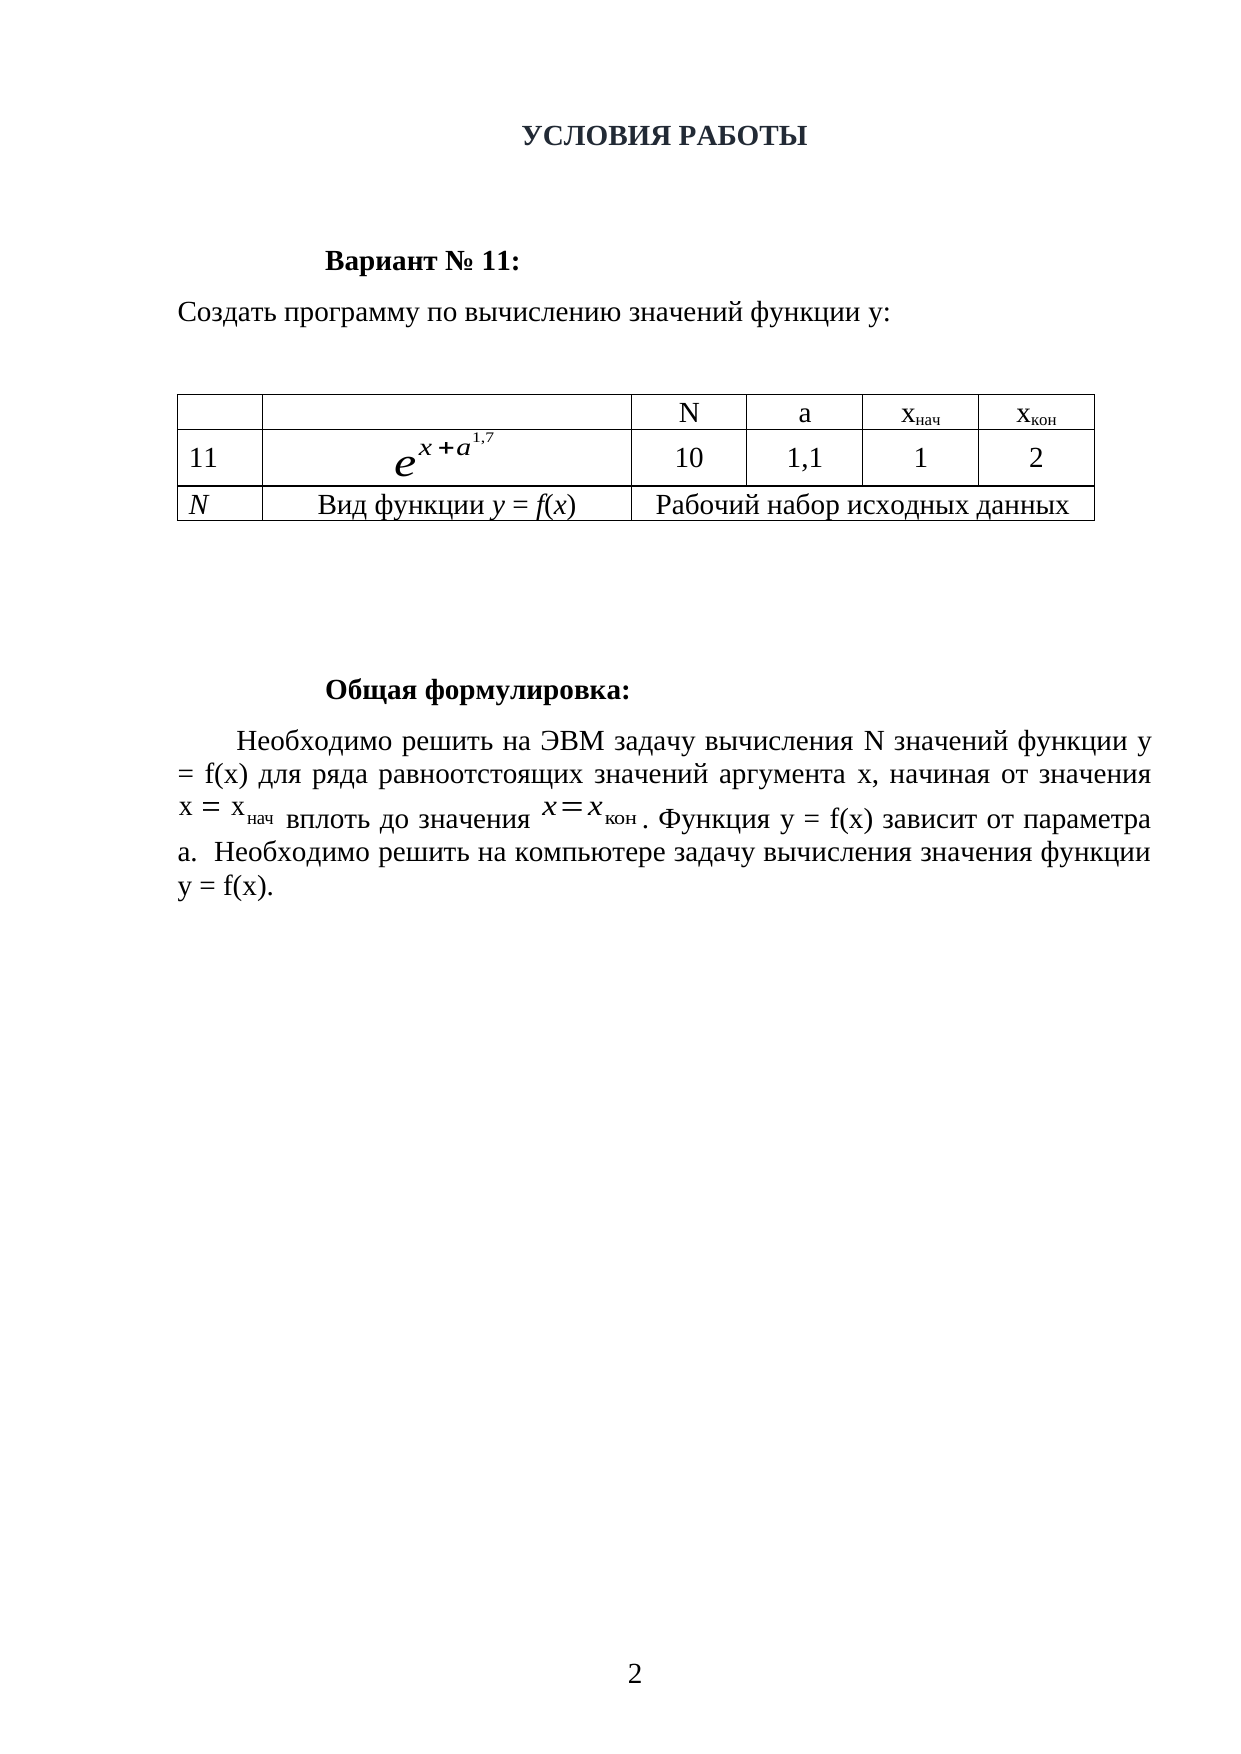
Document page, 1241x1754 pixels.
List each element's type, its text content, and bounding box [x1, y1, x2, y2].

text УСЛОВИЯ РАБОТЫ [177, 118, 1152, 152]
table_header xнач [863, 395, 978, 429]
table_cell 10 [632, 430, 746, 485]
table_cell 11 [178, 430, 262, 485]
table_header N [632, 395, 746, 429]
table_header [263, 395, 631, 429]
table_header a [747, 395, 862, 429]
table_header Рабочий набор исходных данных [632, 487, 1094, 520]
text Создать программу по вычислению значений функции y: [177, 294, 1152, 327]
table_cell 1 [863, 430, 978, 485]
table_header [178, 395, 262, 429]
table_header N [178, 487, 262, 520]
table_cell [263, 430, 631, 485]
text Общая формулировка: [177, 672, 1152, 706]
table_header xкон [979, 395, 1094, 429]
text Вариант № 11: [177, 243, 1152, 277]
text Необходимо решить на ЭВМ задачу вычисления N значений функции y = f(x) для ряда равноотстоящих значений аргумента x, начиная от значения вплоть до значения . Функция y = f(x) зависит от параметра a. Необходимо решить на компьютере задачу вычисления значения функции y = f(x). [177, 723, 1152, 902]
table_cell 1,1 [747, 430, 862, 485]
table_cell 2 [979, 430, 1094, 485]
table_header Вид функции y = f(x) [263, 487, 631, 520]
